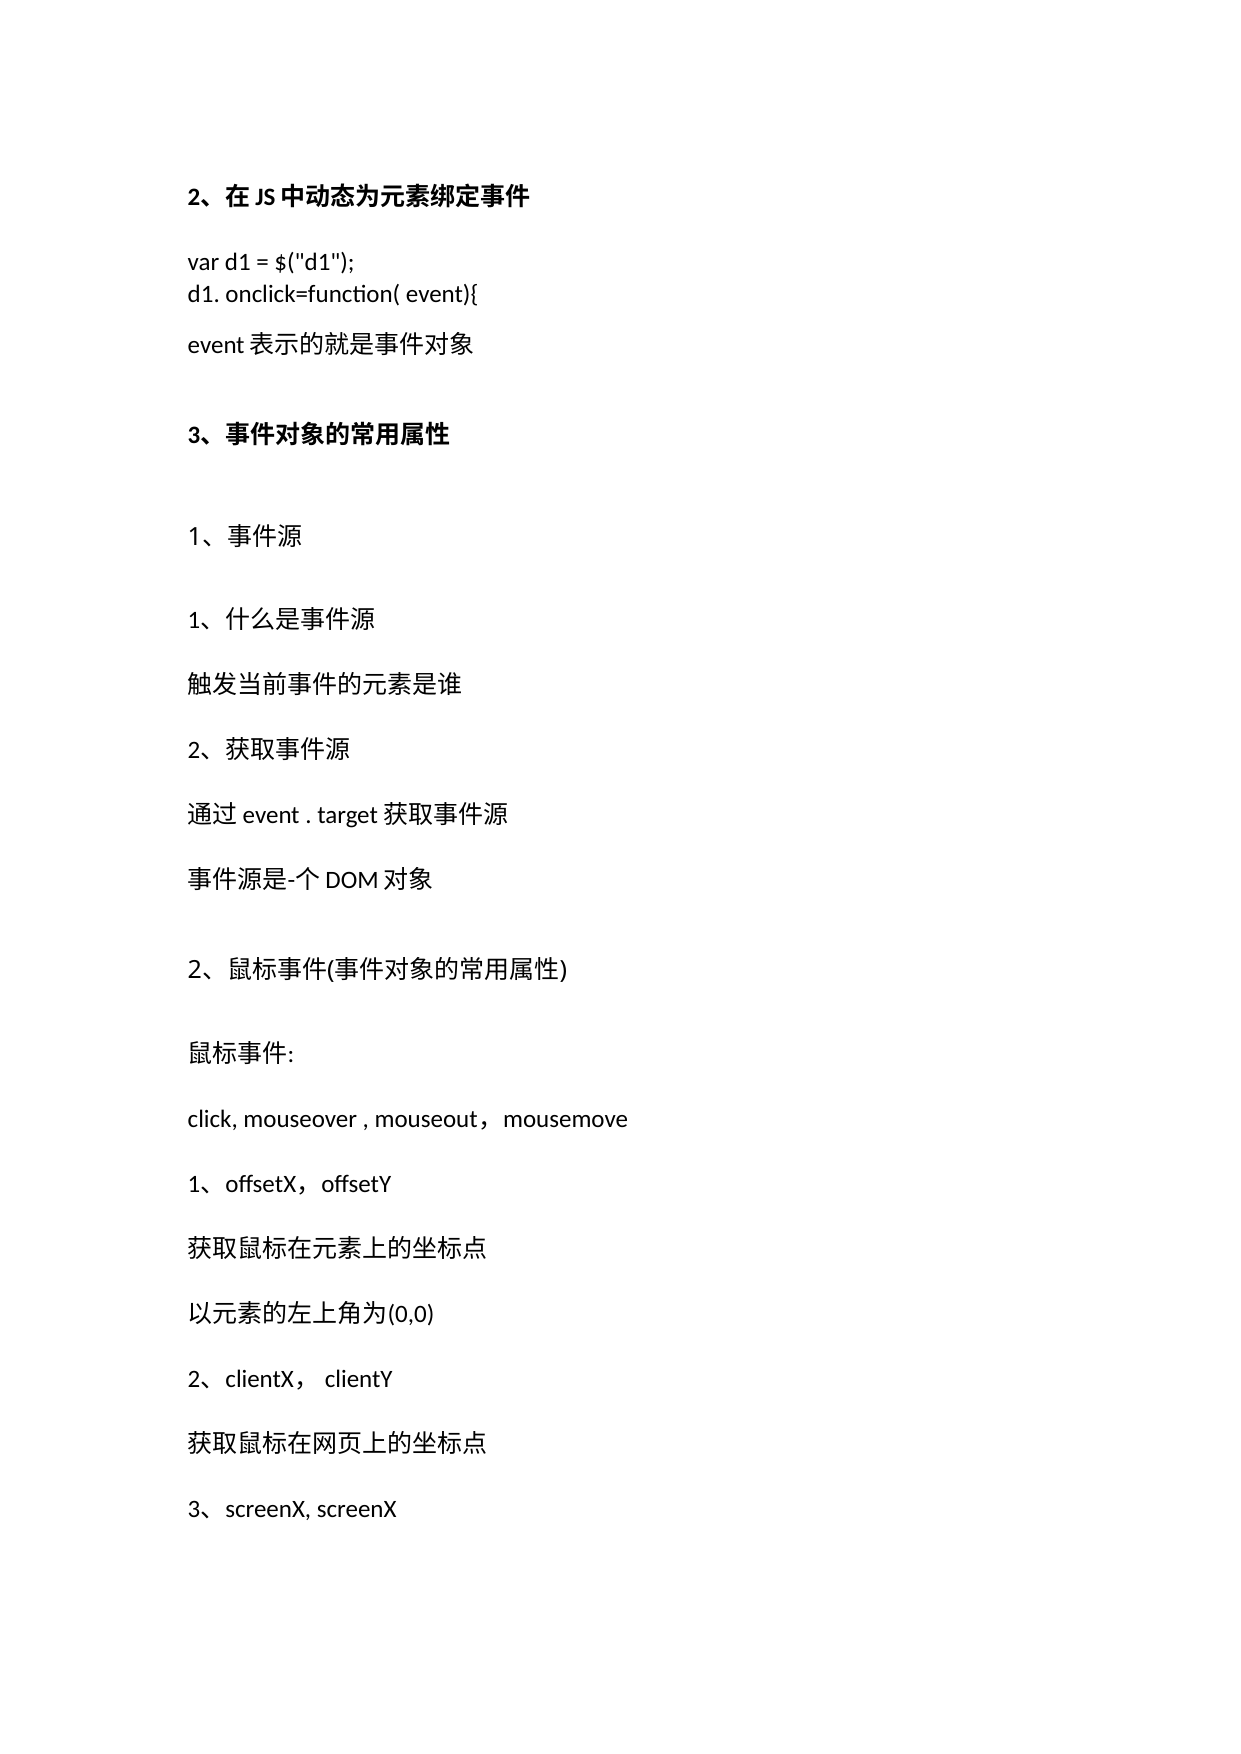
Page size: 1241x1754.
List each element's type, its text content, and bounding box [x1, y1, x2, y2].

subtitle 2、鼠标事件(事件对象的常用属性) [187, 935, 1053, 1000]
text event表示的就是事件对象 [187, 310, 1053, 375]
text 3、screenX, screenX [187, 1474, 1053, 1539]
text 通过event . target获取事件源 [187, 780, 1053, 845]
text 以元素的左上角为(0,0) [187, 1279, 1053, 1344]
text 鼠标事件: [187, 1019, 1053, 1084]
text 获取鼠标在网页上的坐标点 [187, 1409, 1053, 1474]
text 2、clientX， clientY [187, 1344, 1053, 1409]
text 获取鼠标在元素上的坐标点 [187, 1214, 1053, 1279]
text 2、获取事件源 [187, 715, 1053, 780]
text var d1 = $("d1"); [187, 245, 1053, 278]
subtitle 3、事件对象的常用属性 [187, 400, 1053, 465]
text 1、offsetX，offsetY [187, 1149, 1053, 1214]
text 事件源是-个DOM对象 [187, 845, 1053, 910]
subtitle 1、事件源 [187, 502, 1053, 567]
text click, mouseover , mouseout，mousemove [187, 1084, 1053, 1149]
subtitle 2、在JS中动态为元素绑定事件 [187, 162, 1053, 227]
text 触发当前事件的元素是谁 [187, 650, 1053, 715]
text d1. onclick=function( event){ [187, 278, 1053, 310]
text 1、什么是事件源 [187, 585, 1053, 650]
